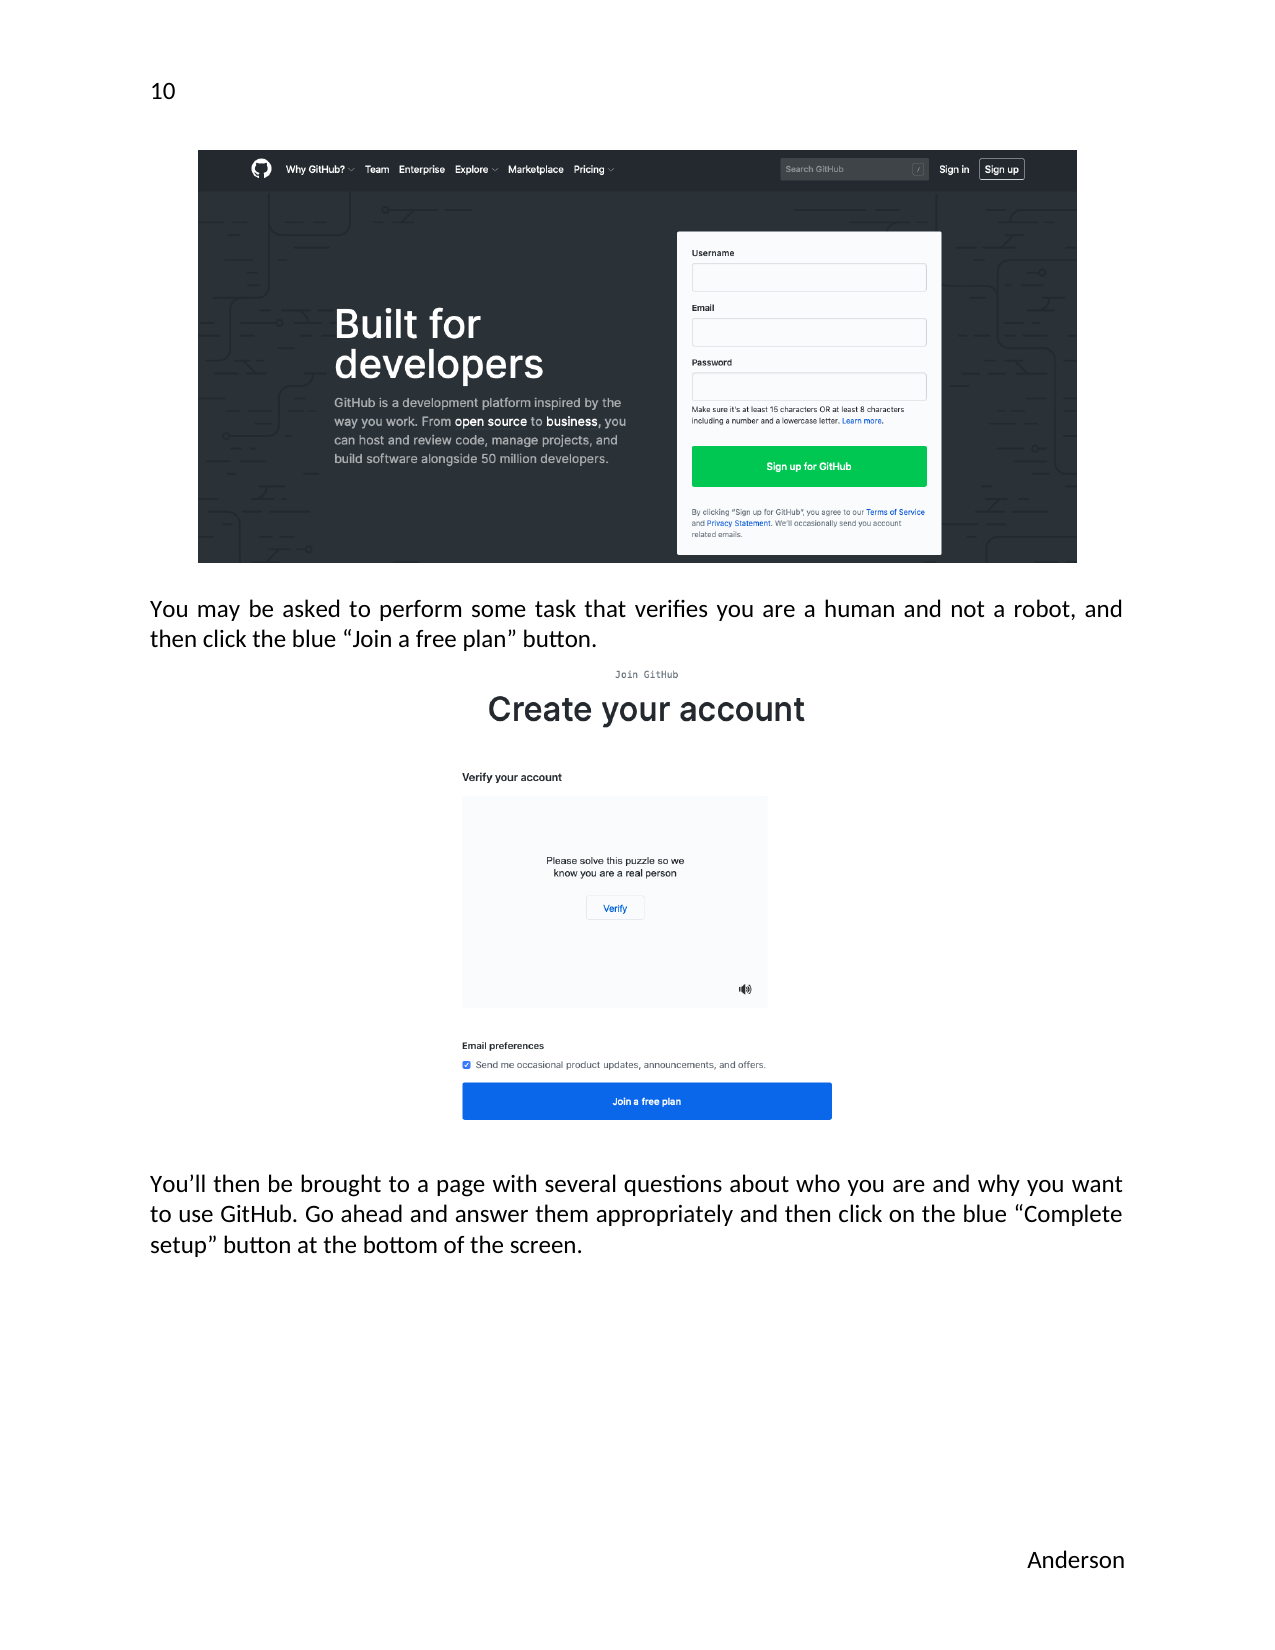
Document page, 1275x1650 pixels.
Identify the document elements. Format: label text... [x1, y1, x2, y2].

text You may be asked to perform some task that verifies you are a human and not a robot, and then click the blue “Join a free plan” button. [150, 593, 1125, 654]
picture [198, 150, 1077, 563]
picture [418, 654, 858, 1138]
text You’ll then be brought to a page with several questions about who you are and why you want to use GitHub. Go ahead and answer them appropriately and then click on the blue “Complete setup” button at the bottom of the screen. [150, 1168, 1125, 1259]
